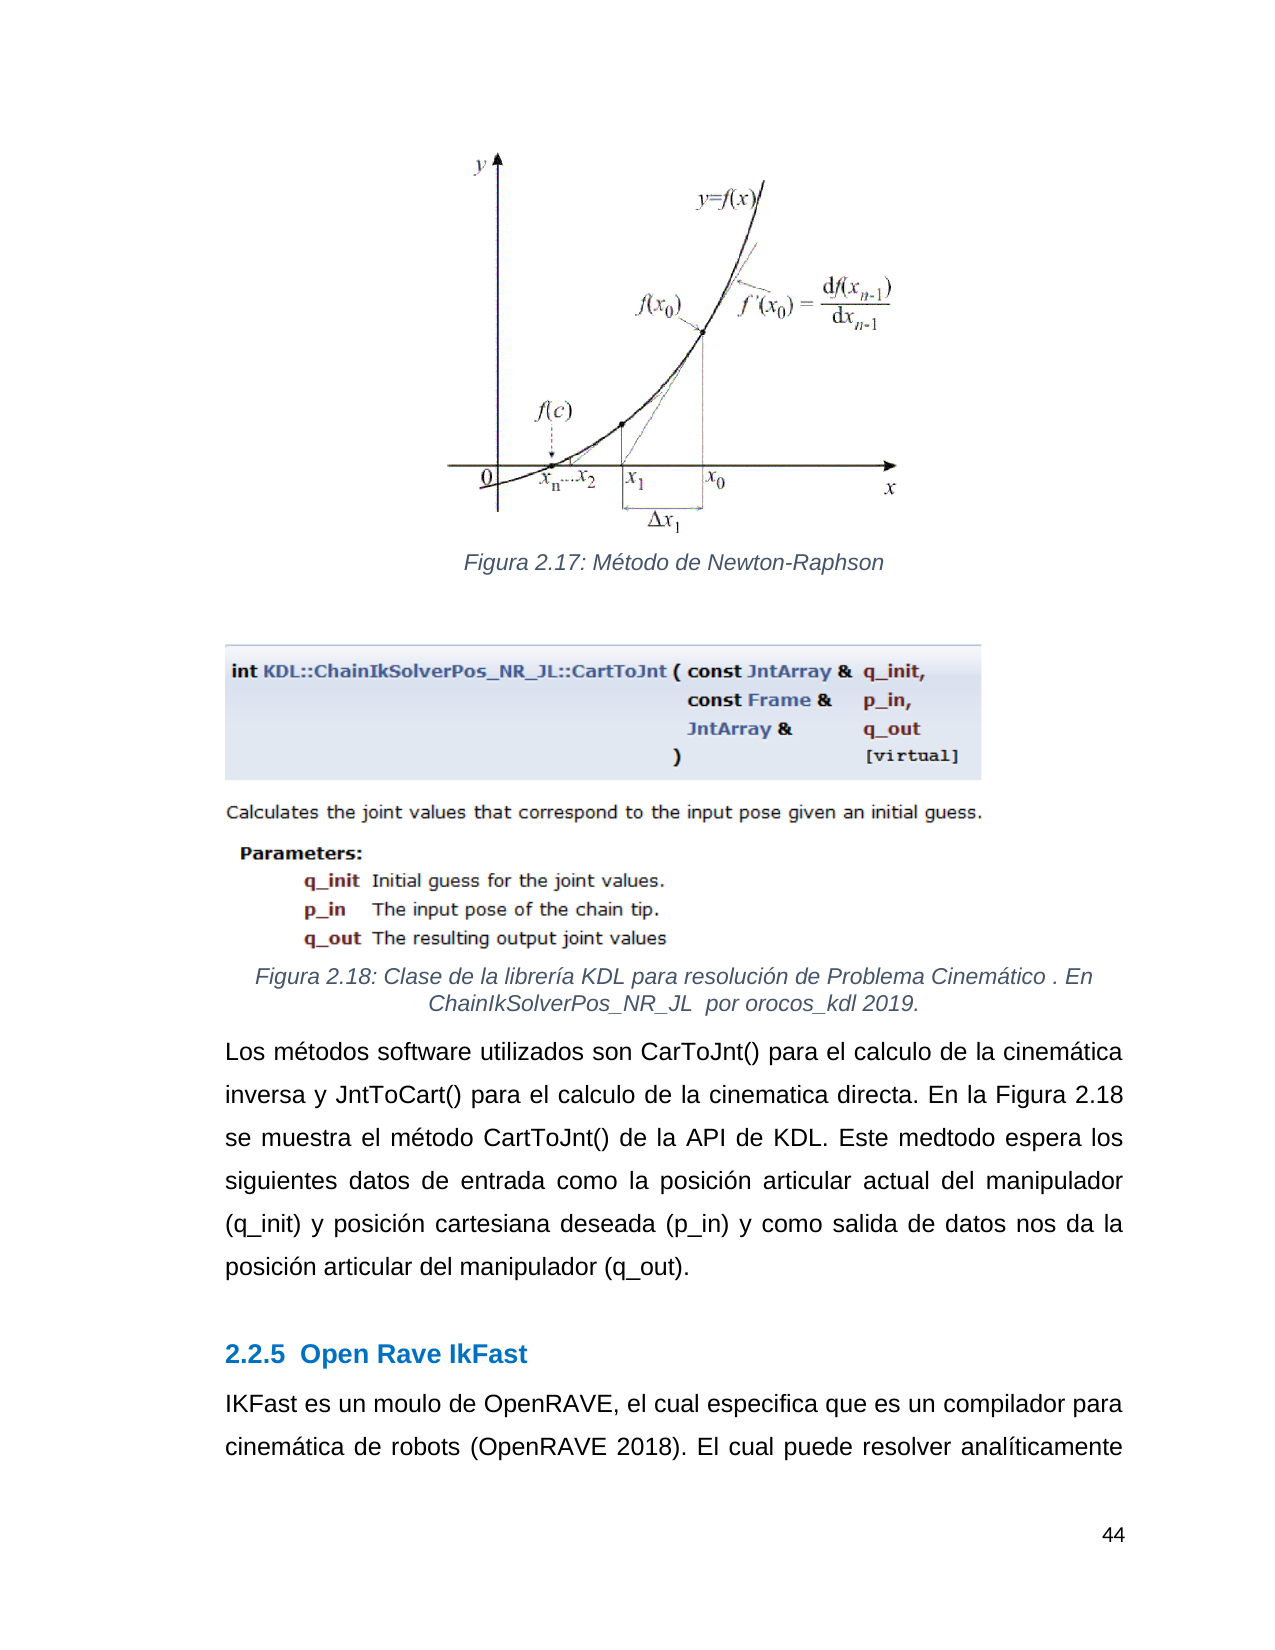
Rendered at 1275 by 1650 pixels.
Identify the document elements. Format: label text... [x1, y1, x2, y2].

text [225, 1389, 1125, 1461]
text Figura 2.18: Clase de la librería KDL para resolución de Problema Cinemático . En ChainIkSolverPos_NR_JL por orocos_kdl 2019. [225, 963, 1125, 1016]
list Open Rave IkFast [225, 1338, 1125, 1370]
picture [447, 149, 903, 533]
text Figura 2.17: Método de Newton-Raphson [225, 548, 1125, 575]
text Los métodos software utilizados son CarToJnt() para el calculo de la cinemática inversa y JntToCart() para el calculo de la cinematica directa. En la Figura 2.18 se muestra el método CartToJnt() de la API de KDL. Este medtodo espera los siguientes datos de entrada como la posición articular actual del manipulador (q_init) y posición cartesiana deseada (p_in) y como salida de datos nos da la posición articular del manipulador (q_out). [225, 1037, 1125, 1281]
picture [225, 642, 982, 950]
